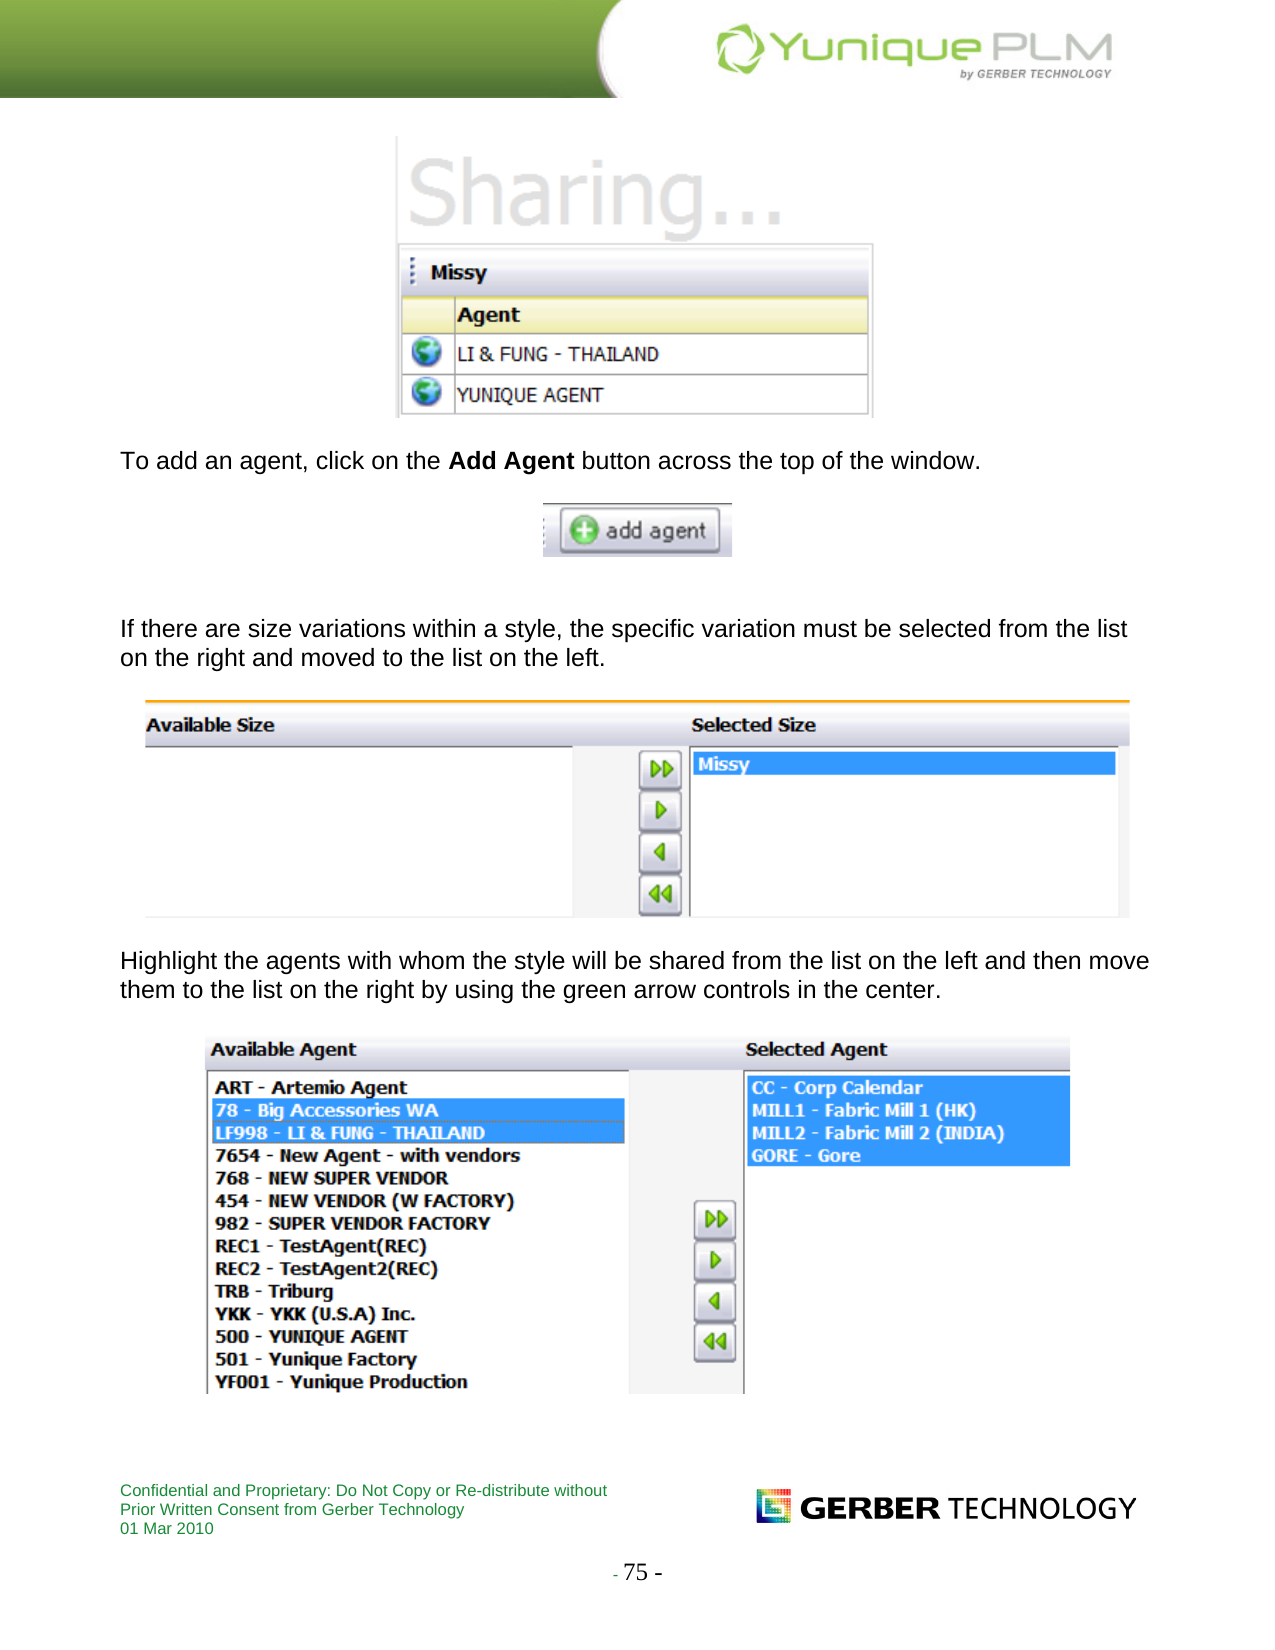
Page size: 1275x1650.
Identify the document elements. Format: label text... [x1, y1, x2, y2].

picture [756, 1485, 1137, 1526]
picture [703, 4, 1126, 102]
picture [543, 503, 733, 557]
text To add an agent, click on the Add Agent button across the top of the window. [120, 446, 1155, 475]
text Highlight the agents with whom the style will be shared from the list on the left and then move them to the list on the right by using the green arrow controls in the center. [120, 946, 1155, 1004]
picture [395, 136, 880, 418]
picture [0, 0, 634, 98]
text If there are size variations within a style, the specific variation must be selected from the list on the right and moved to the list on the left. [120, 614, 1155, 672]
picture [145, 700, 1130, 918]
picture [204, 1032, 1071, 1394]
